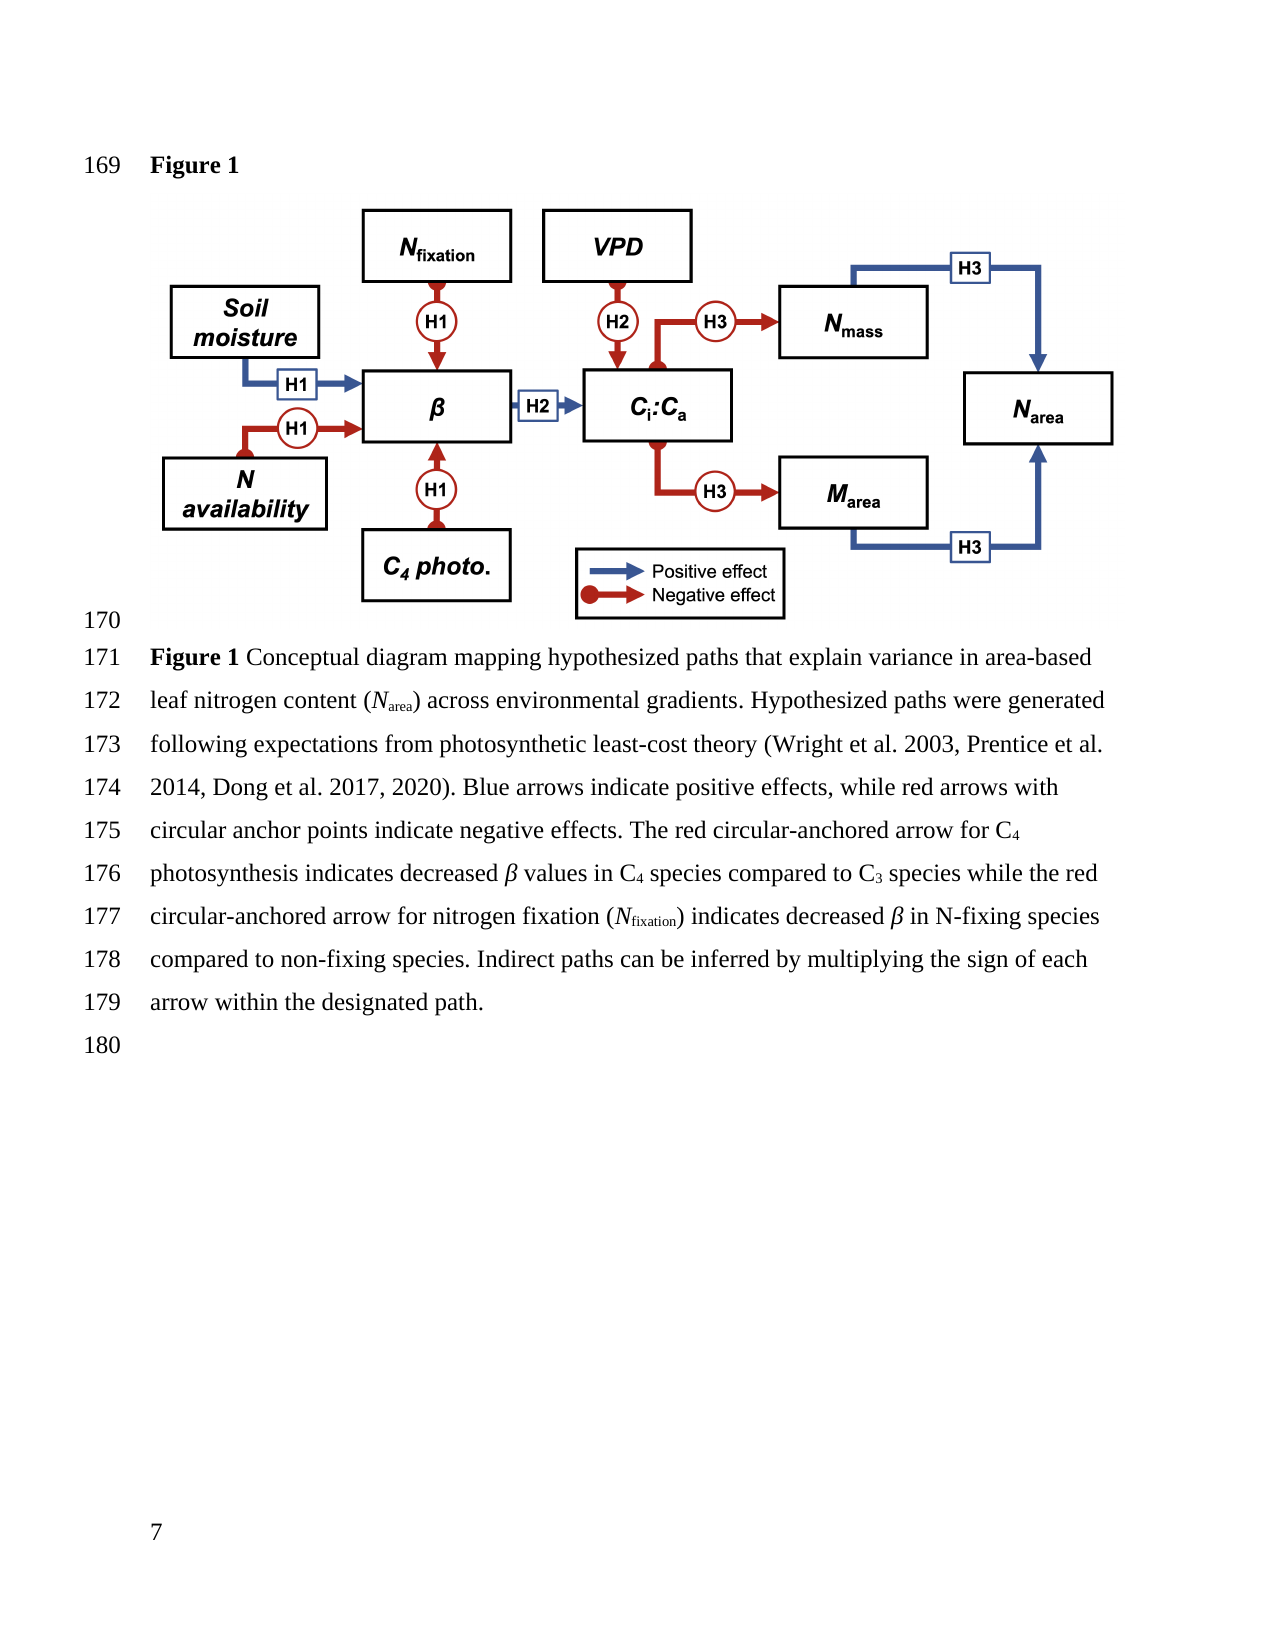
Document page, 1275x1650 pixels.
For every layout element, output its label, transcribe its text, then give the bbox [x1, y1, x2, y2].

picture [150, 193, 1125, 629]
text Figure 1 Conceptual diagram mapping hypothesized paths that explain variance in area-based leaf nitrogen content (Narea) across environmental gradients. Hypothesized paths were generated following expectations from photosynthetic least-cost theory (Wright et al. 2003, Prentice et al. 2014, Dong et al. 2017, 2020). Blue arrows indicate positive effects, while red arrows with circular anchor points indicate negative effects. The red circular-anchored arrow for C4 photosynthesis indicates decreased β values in C4 species compared to C3 species while the red circular-anchored arrow for nitrogen fixation (Nfixation) indicates decreased β in N-fixing species compared to non-fixing species. Indirect paths can be inferred by multiplying the sign of each arrow within the designated path. [150, 642, 1125, 1016]
text Figure 1 [150, 150, 1125, 179]
